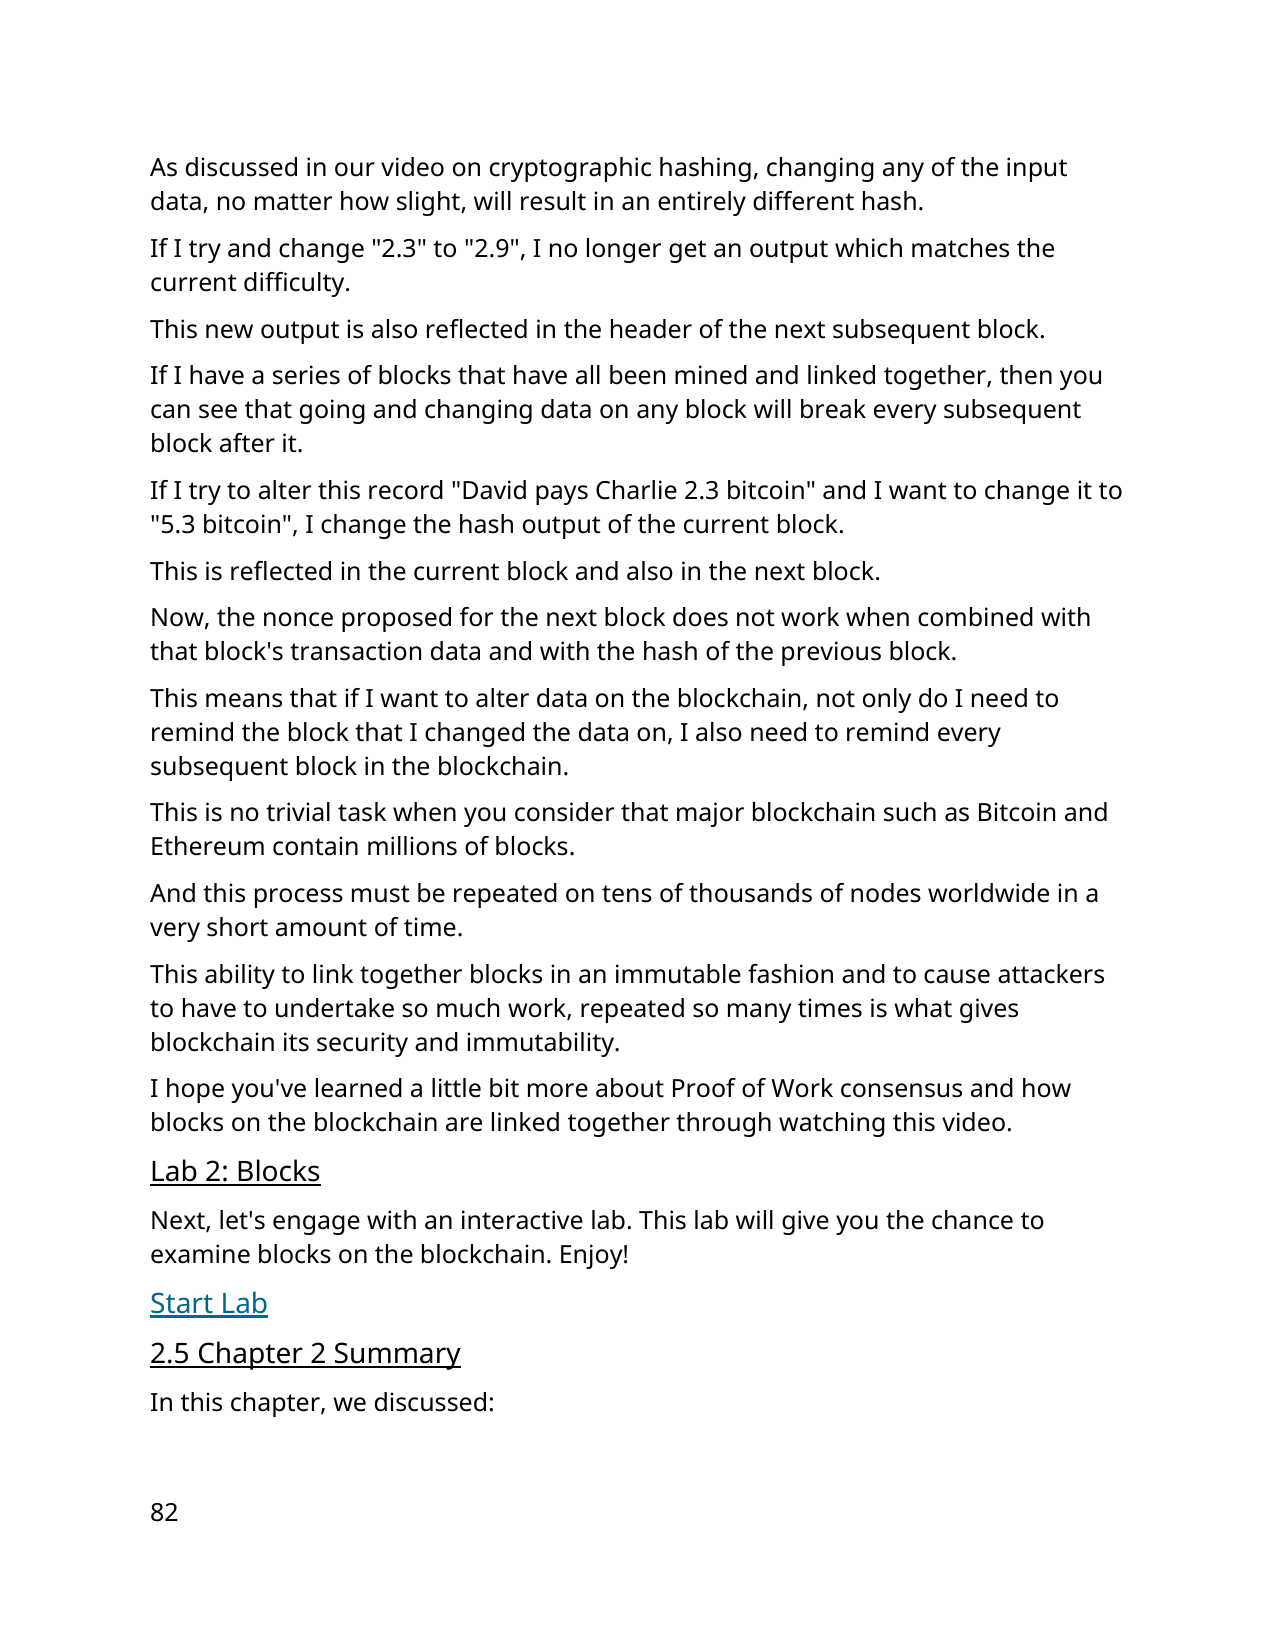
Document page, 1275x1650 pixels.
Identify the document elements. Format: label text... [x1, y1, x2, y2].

text In this chapter, we discussed: [150, 1385, 1125, 1419]
text This is reflected in the current block and also in the next block. [150, 553, 1125, 587]
text This ability to link together blocks in an immutable fashion and to cause attackers to have to undertake so much work, repeated so many times is what gives blockchain its security and immutability. [150, 956, 1125, 1058]
text I hope you've learned a little bit more about Proof of Work consensus and how blocks on the blockchain are linked together through watching this video. [150, 1071, 1125, 1139]
text This new output is also reflected in the header of the next subsequent block. [150, 311, 1125, 345]
text If I try and change "2.3" to "2.9", I no longer get an output which matches the current difficulty. [150, 231, 1125, 299]
subtitle Lab 2: Blocks [150, 1152, 1125, 1190]
text Now, the nonce proposed for the next block does not work when combined with that block's transaction data and with the hash of the previous block. [150, 600, 1125, 668]
text Next, let's engage with an interactive lab. This lab will give you the chance to examine blocks on the blockchain. Enjoy! [150, 1202, 1125, 1271]
text As discussed in our video on cryptographic hashing, changing any of the input data, no matter how slight, will result in an entirely different hash. [150, 150, 1125, 218]
subtitle 2.5 Chapter 2 Summary [150, 1334, 1125, 1372]
text And this process must be repeated on tens of thousands of nodes worldwide in a very short amount of time. [150, 876, 1125, 944]
text This means that if I want to alter data on the blockchain, not only do I need to remind the block that I changed the data on, I also need to remind every subsequent block in the blockchain. [150, 680, 1125, 782]
text If I try to alter this record "David pays Charlie 2.3 bitcoin" and I want to change it to "5.3 bitcoin", I change the hash output of the current block. [150, 472, 1125, 541]
text Start Lab [150, 1283, 1125, 1321]
text This is no trivial task when you consider that major blockchain such as Bitcoin and Ethereum contain millions of blocks. [150, 795, 1125, 863]
text If I have a series of blocks that have all been mined and linked together, then you can see that going and changing data on any block will break every subsequent block after it. [150, 358, 1125, 460]
